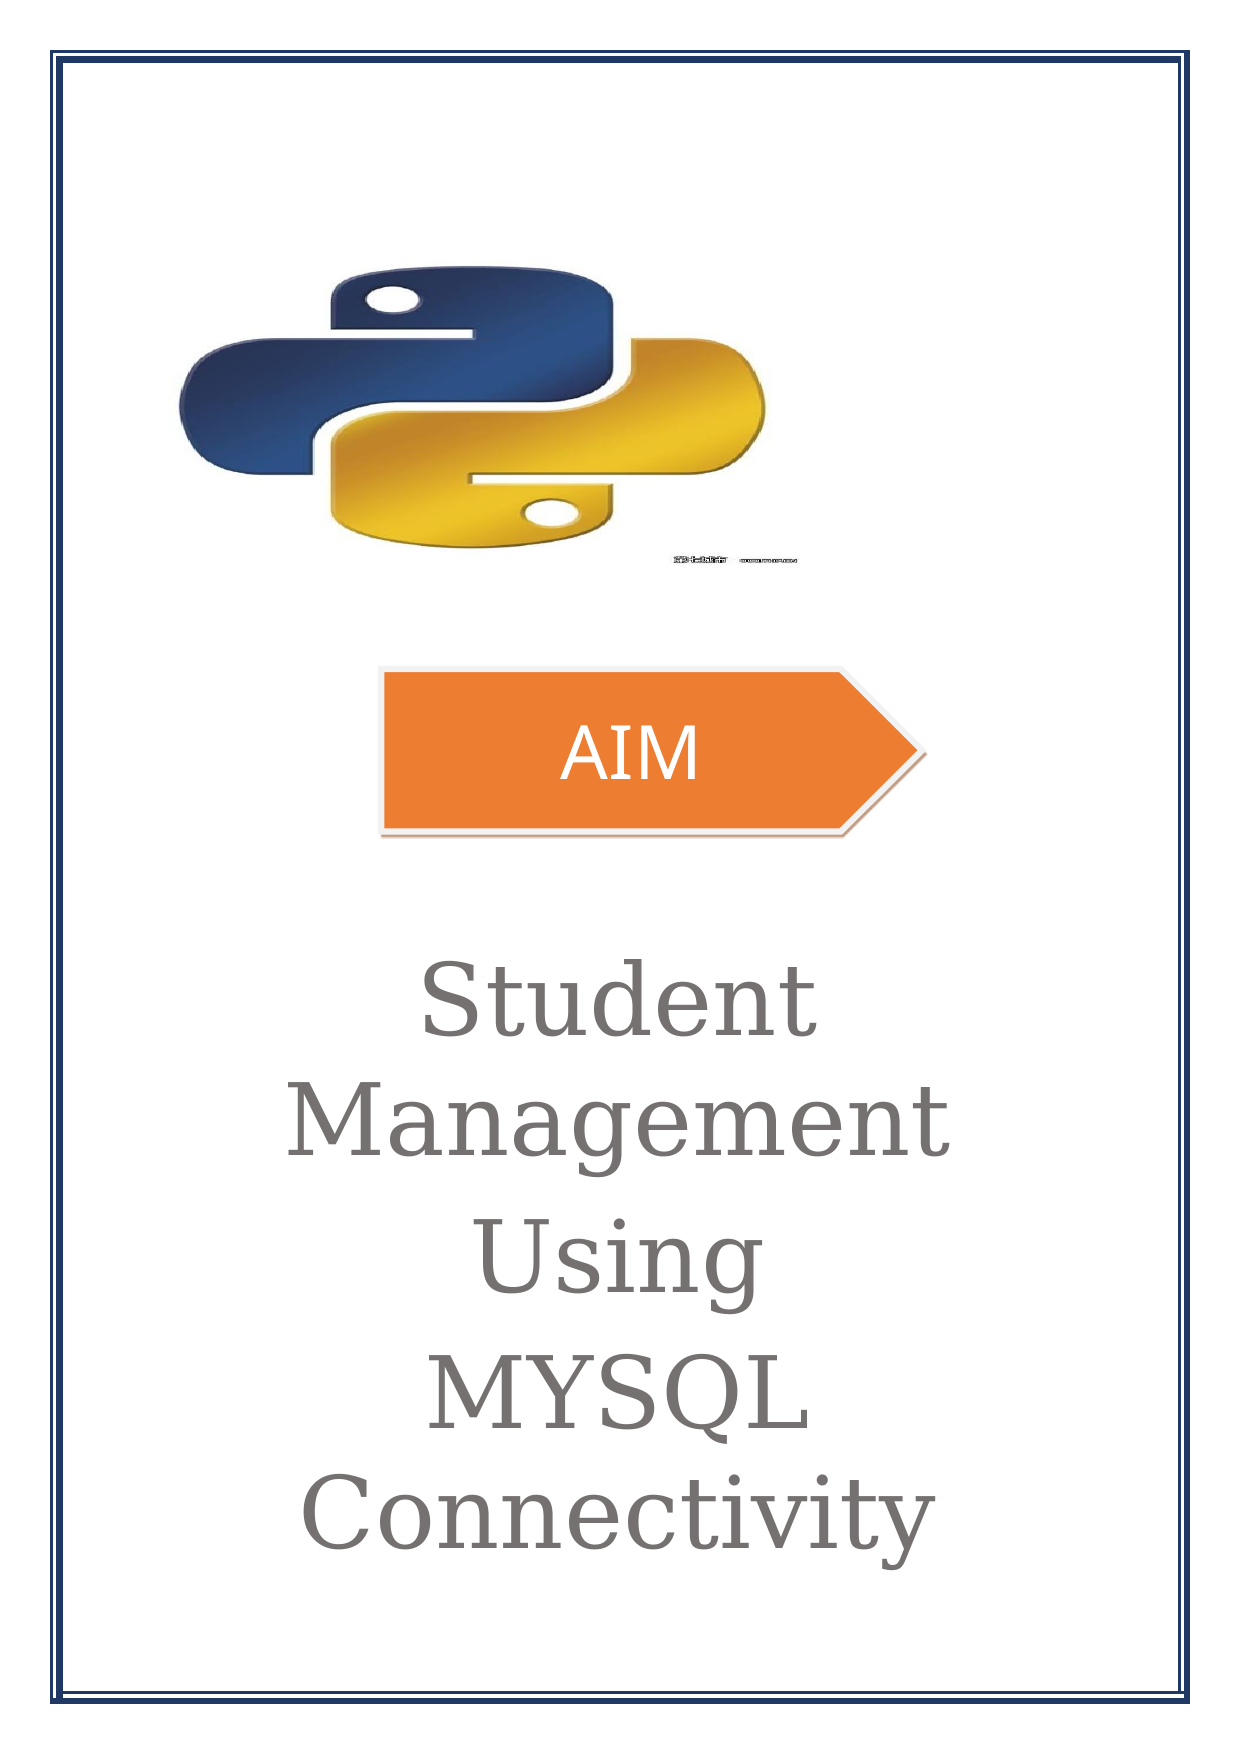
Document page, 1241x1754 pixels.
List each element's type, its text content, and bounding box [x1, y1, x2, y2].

text Using [150, 1193, 1084, 1313]
picture [150, 251, 800, 564]
text MYSQL Connectivity [150, 1330, 1084, 1570]
text Student Management [150, 936, 1084, 1176]
